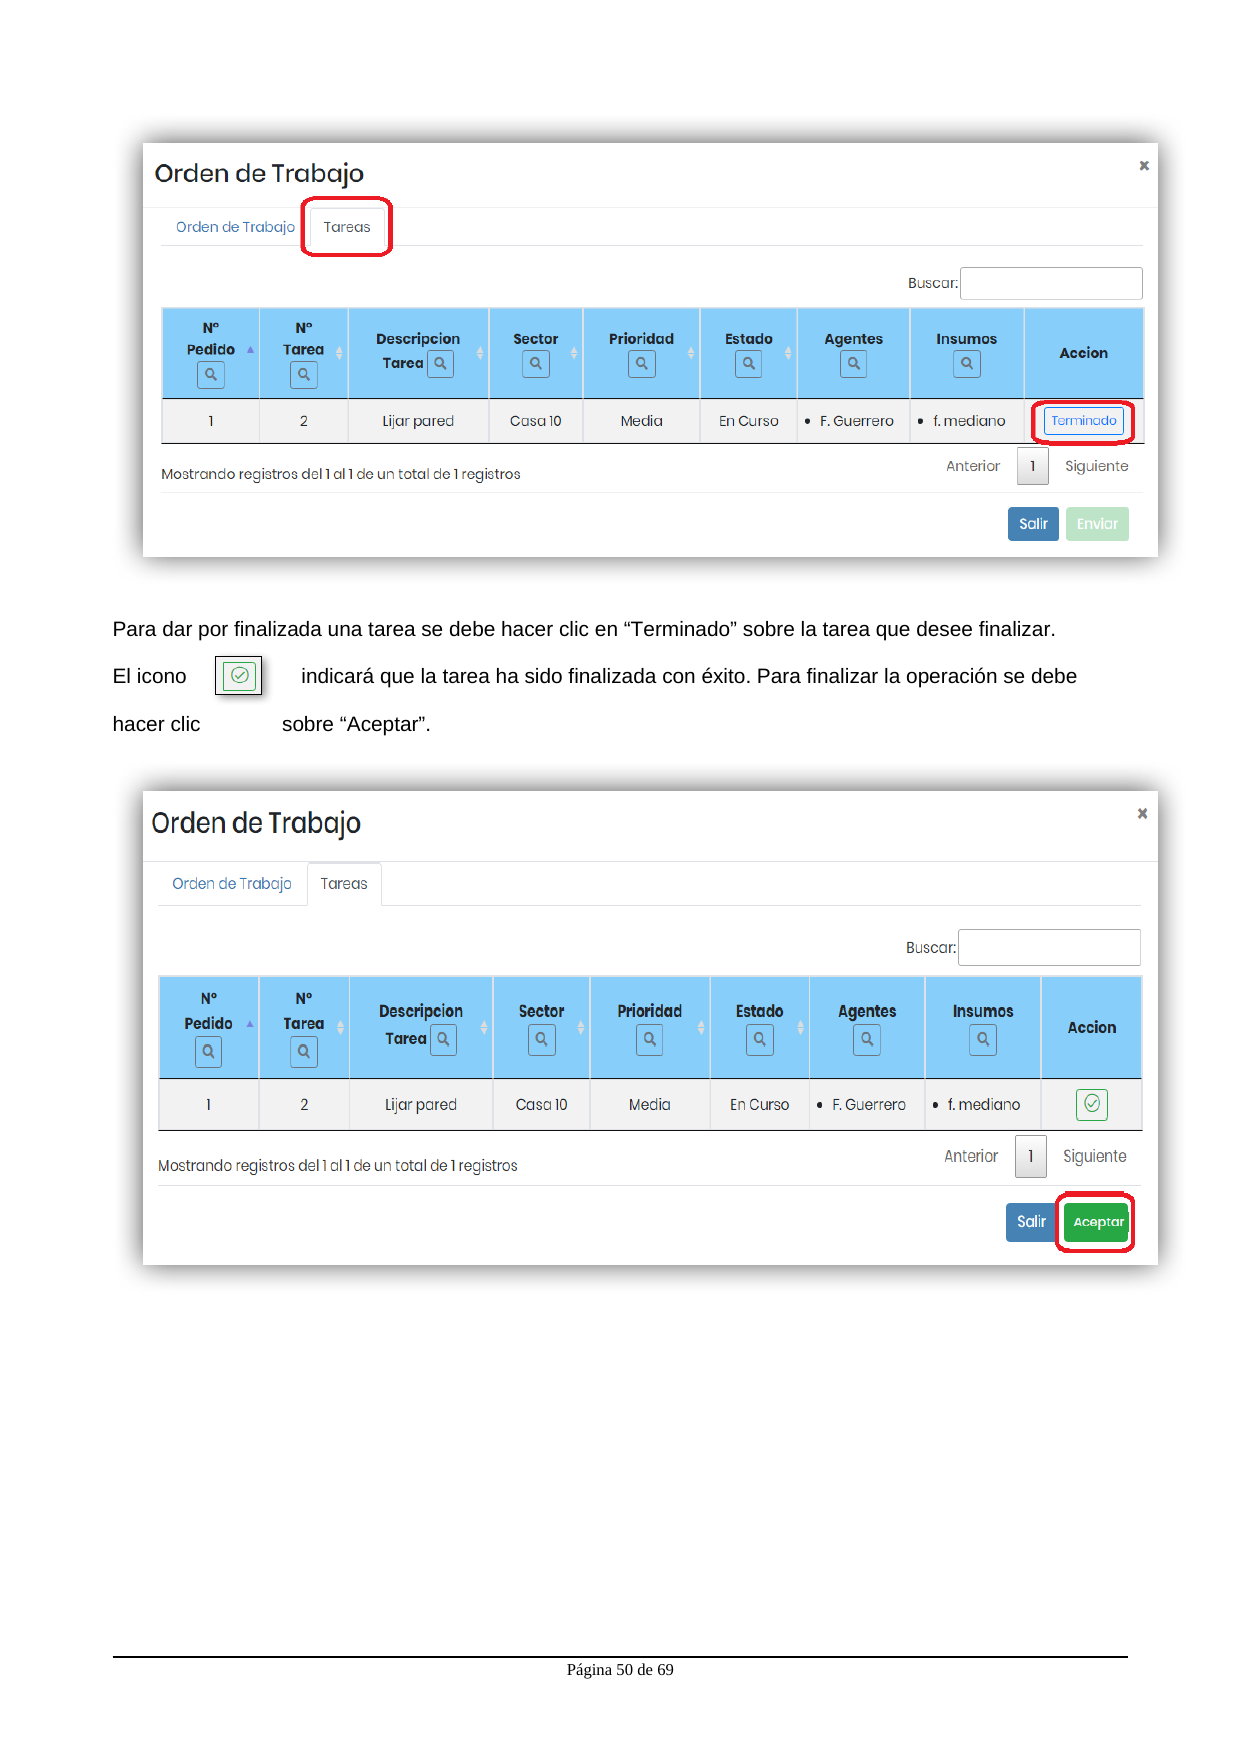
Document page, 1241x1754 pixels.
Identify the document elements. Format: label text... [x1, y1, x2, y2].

picture [216, 657, 261, 694]
picture [143, 791, 1158, 1265]
text El icono indicará que la tarea ha sido finalizada con éxito. Para finalizar la operación se debe [272, 664, 1128, 688]
text Para dar por finalizada una tarea se debe hacer clic en “Terminado” sobre la tarea que desee finalizar. [112, 616, 1128, 640]
text hacer clic sobre “Aceptar”. [112, 712, 1128, 736]
picture [143, 143, 1158, 557]
